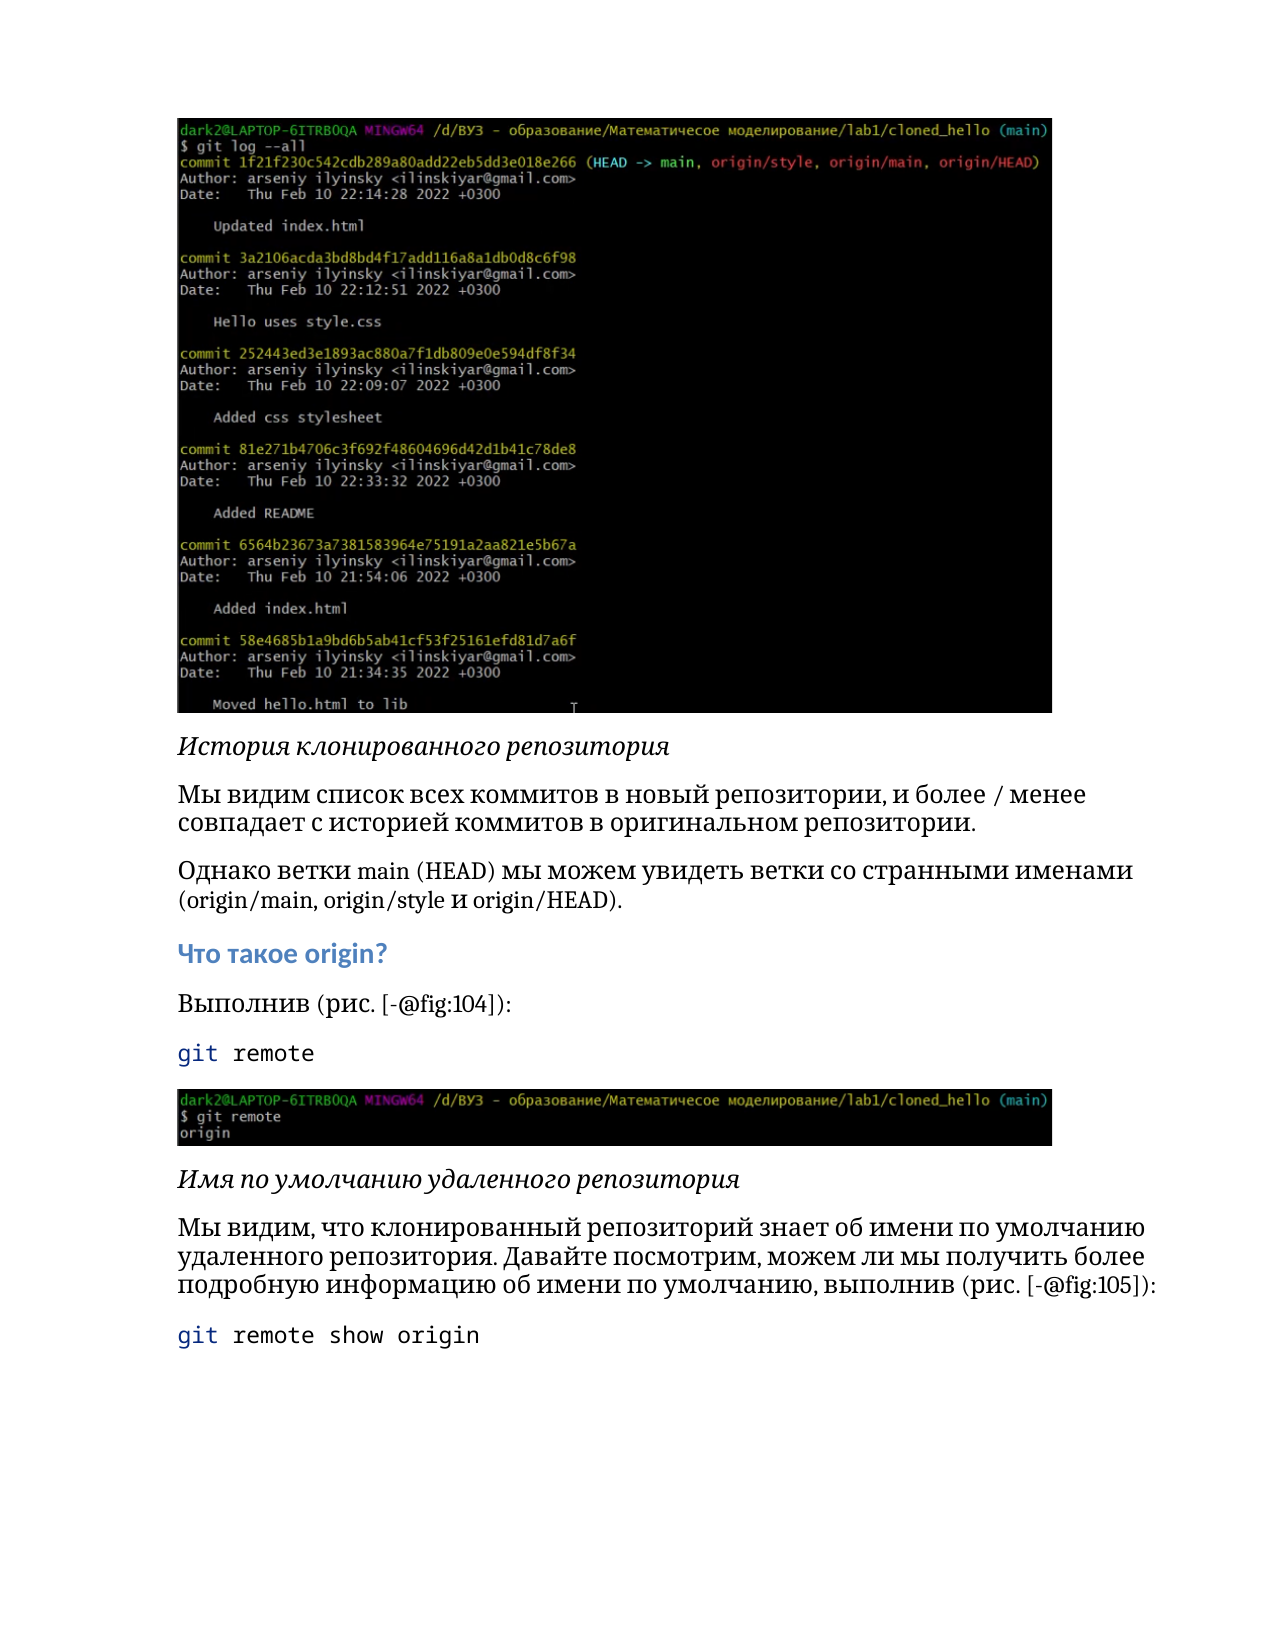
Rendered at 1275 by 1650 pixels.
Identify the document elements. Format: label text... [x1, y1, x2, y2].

picture [177, 118, 1053, 713]
text Однако ветки main (HEAD) мы можем увидеть ветки со странными именами (origin/main, origin/style и origin/HEAD). [177, 857, 1186, 914]
text Мы видим, что клонированный репозиторий знает об имени по умолчанию удаленного репозитория. Давайте посмотрим, можем ли мы получить более подробную информацию об имени по умолчанию, выполнив (рис. [-@fig:105]): [177, 1214, 1186, 1300]
picture [177, 1089, 1053, 1146]
text Мы видим список всех коммитов в новый репозитории, и более / менее совпадает с историей коммитов в оригинальном репозитории. [177, 781, 1186, 838]
subtitle Что такое origin? [177, 935, 1186, 971]
text Выполнив (рис. [-@fig:104]): [177, 989, 1186, 1018]
text История клонированного репозитория [177, 733, 1186, 762]
text Имя по умолчанию удаленного репозитория [177, 1166, 1186, 1195]
text git remote [177, 1037, 1186, 1068]
text git remote show origin [177, 1319, 1186, 1350]
